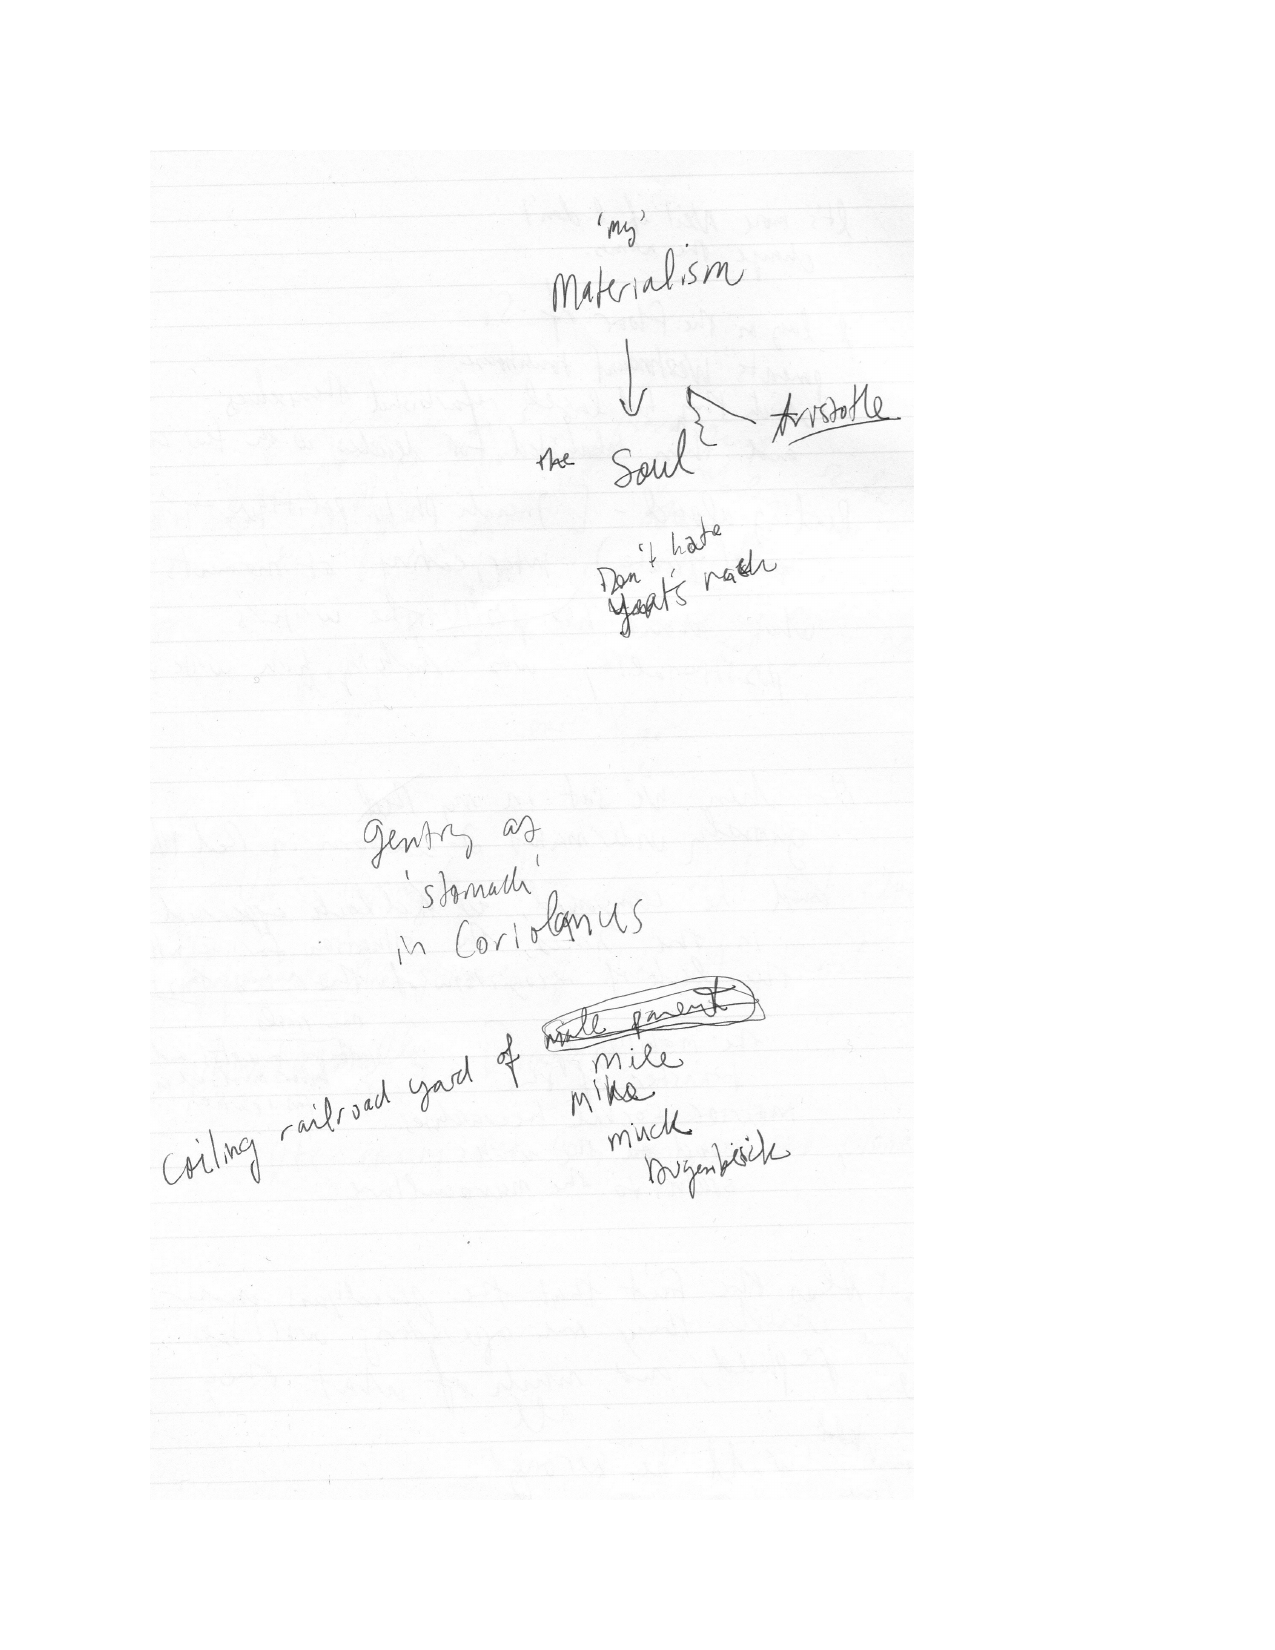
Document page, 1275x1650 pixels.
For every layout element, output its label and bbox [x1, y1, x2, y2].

picture [150, 150, 914, 1500]
